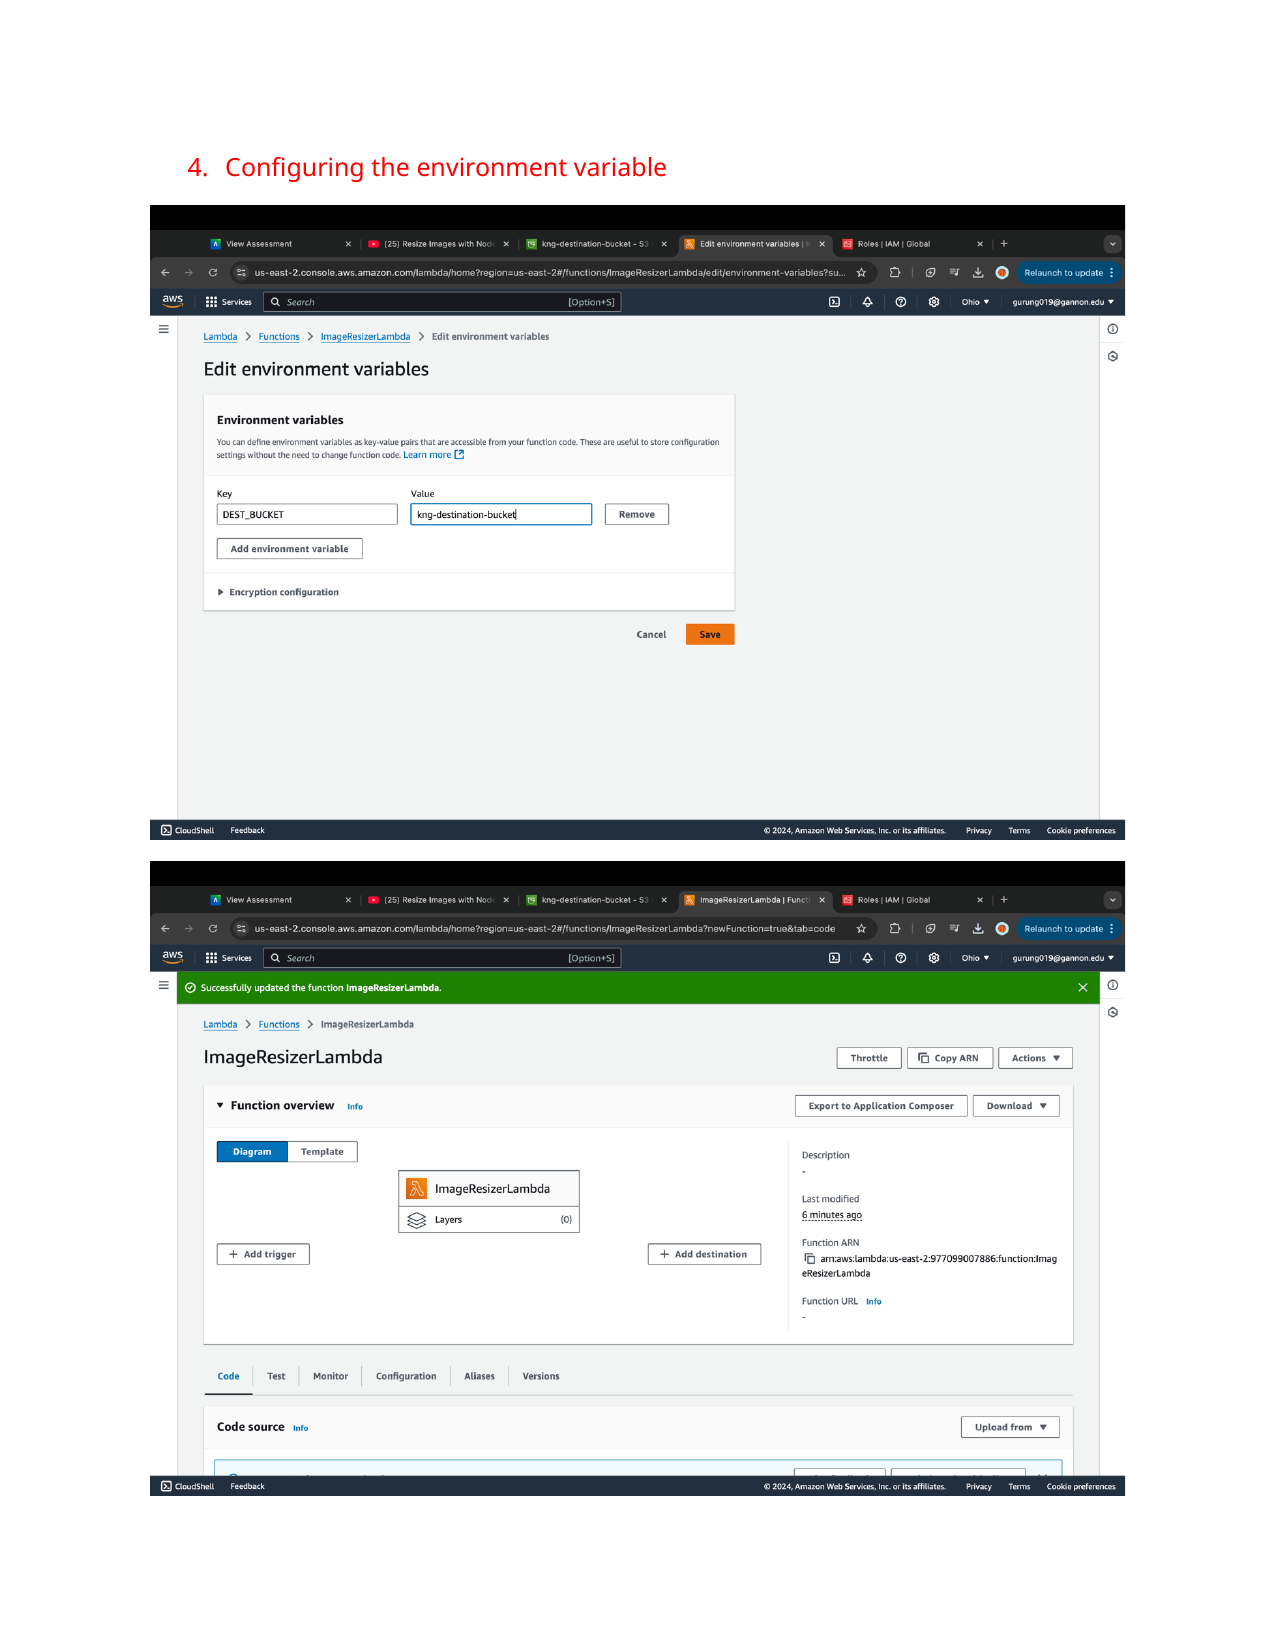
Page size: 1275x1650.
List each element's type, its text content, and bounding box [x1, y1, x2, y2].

picture [150, 861, 1125, 1496]
picture [150, 205, 1125, 840]
list Configuring the environment variable [187, 150, 1125, 184]
